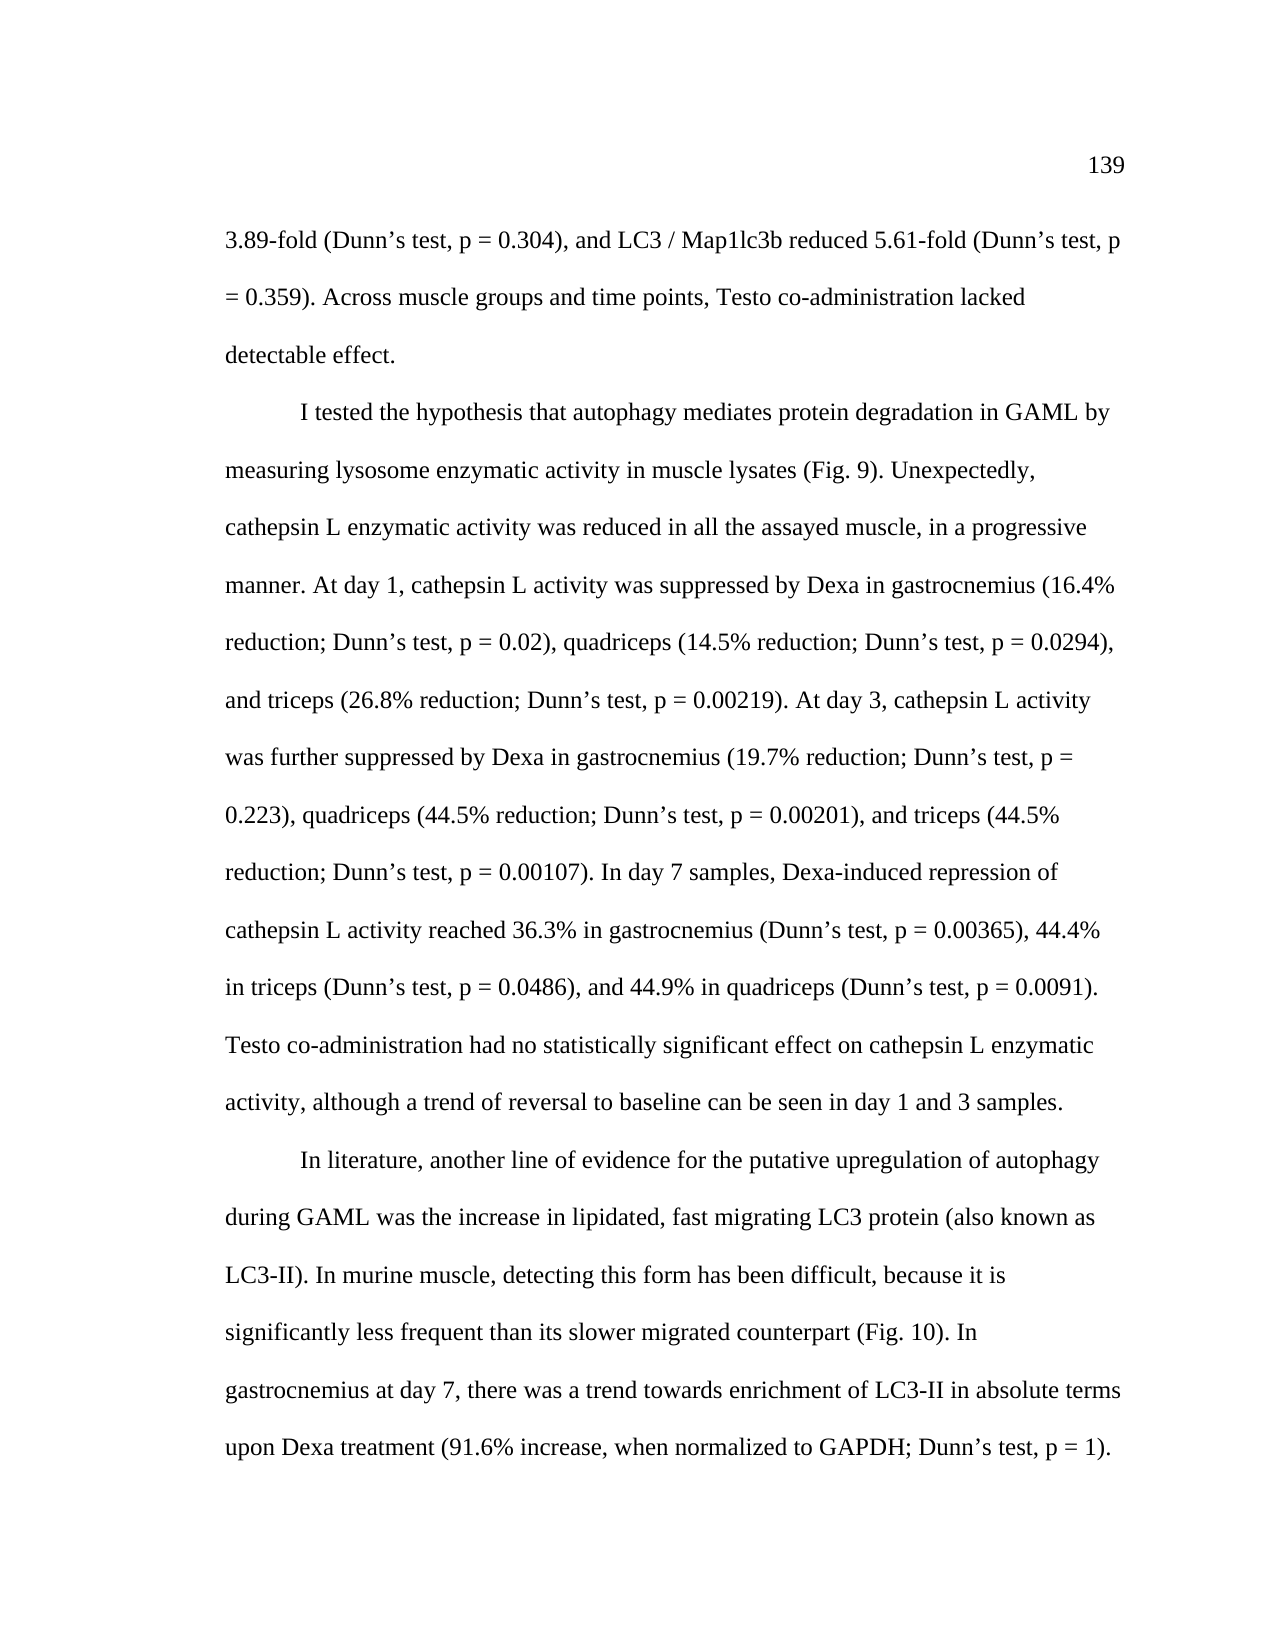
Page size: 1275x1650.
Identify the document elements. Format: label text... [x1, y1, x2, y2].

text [225, 1145, 1125, 1461]
text I tested the hypothesis that autophagy mediates protein degradation in GAML by measuring lysosome enzymatic activity in muscle lysates (Fig. 9). Unexpectedly, cathepsin L enzymatic activity was reduced in all the assayed muscle, in a progressive manner. At day 1, cathepsin L activity was suppressed by Dexa in gastrocnemius (16.4% reduction; Dunn’s test, p = 0.02), quadriceps (14.5% reduction; Dunn’s test, p = 0.0294), and triceps (26.8% reduction; Dunn’s test, p = 0.00219). At day 3, cathepsin L activity was further suppressed by Dexa in gastrocnemius (19.7% reduction; Dunn’s test, p = 0.223), quadriceps (44.5% reduction; Dunn’s test, p = 0.00201), and triceps (44.5% reduction; Dunn’s test, p = 0.00107). In day 7 samples, Dexa-induced repression of cathepsin L activity reached 36.3% in gastrocnemius (Dunn’s test, p = 0.00365), 44.4% in triceps (Dunn’s test, p = 0.0486), and 44.9% in quadriceps (Dunn’s test, p = 0.0091). Testo co-administration had no statistically significant effect on cathepsin L enzymatic activity, although a trend of reversal to baseline can be seen in day 1 and 3 samples. [225, 397, 1125, 1116]
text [225, 225, 1125, 369]
